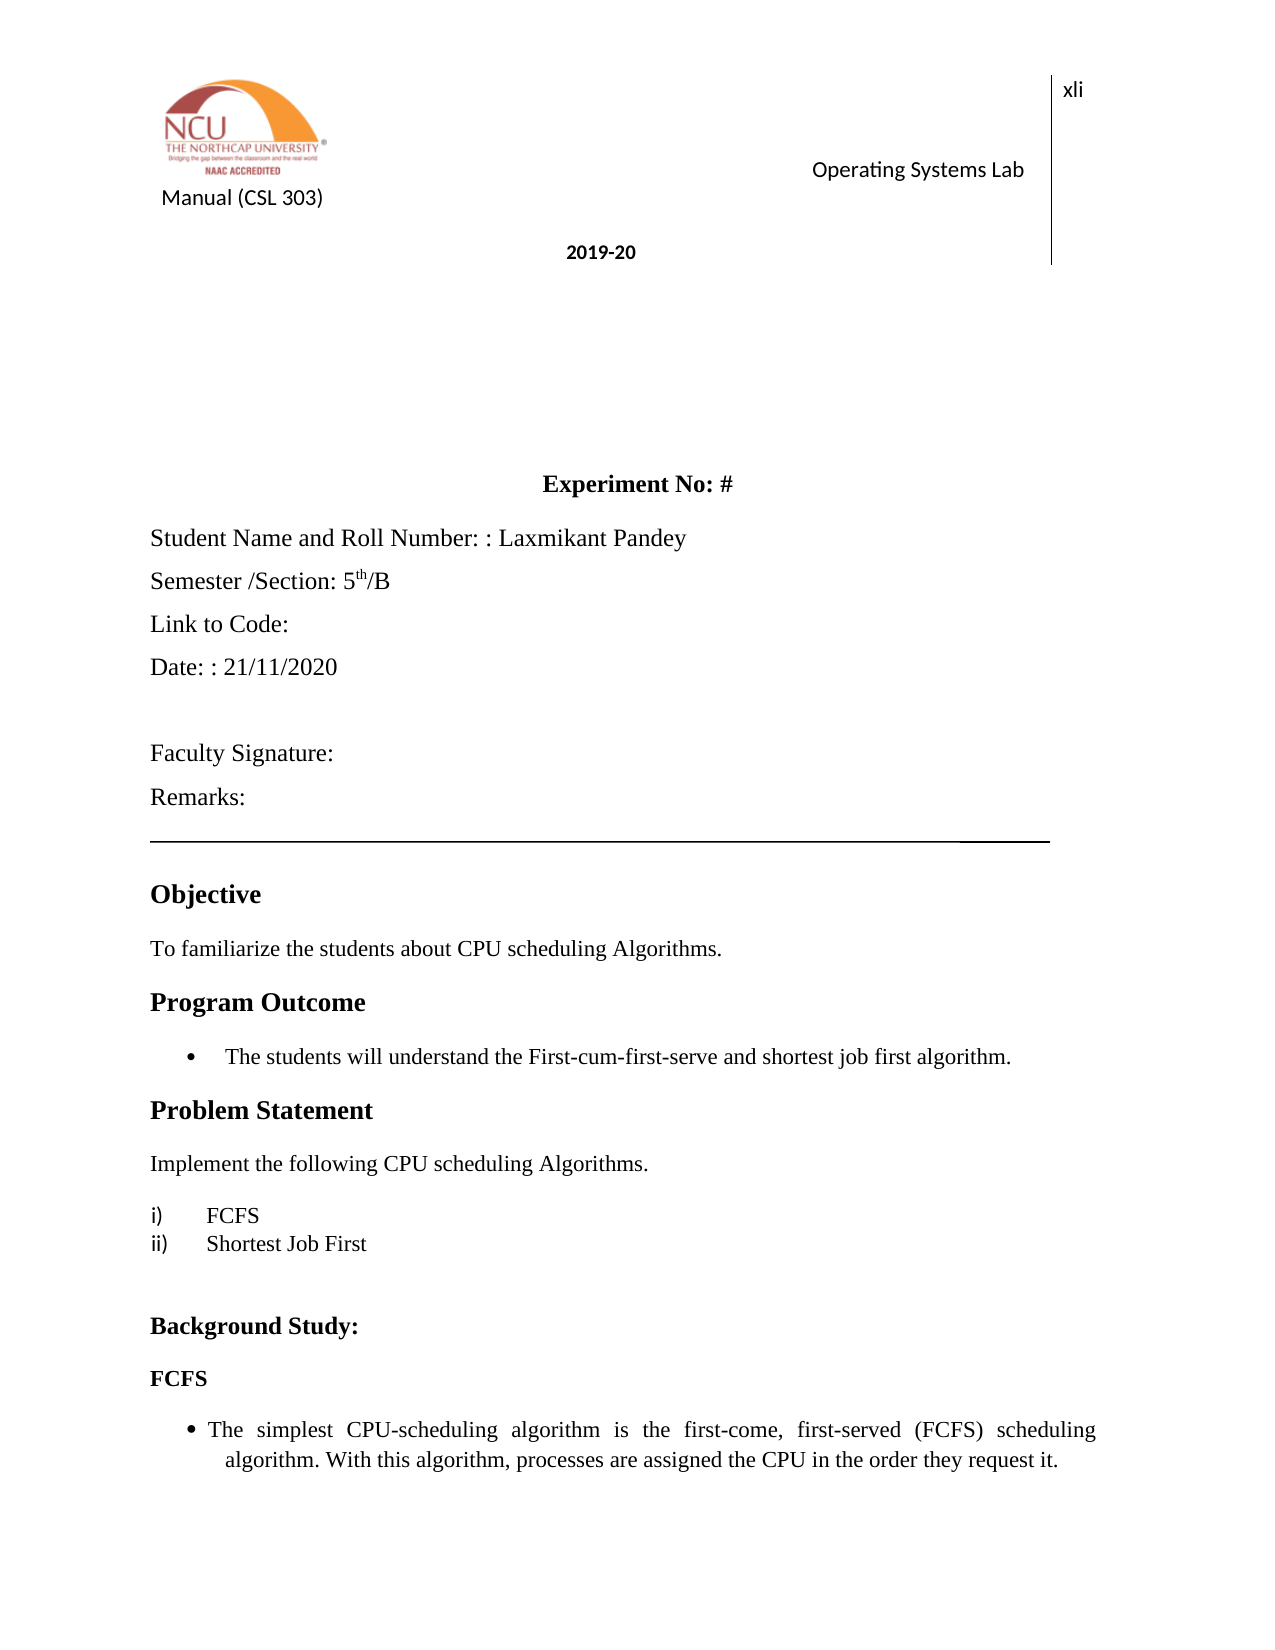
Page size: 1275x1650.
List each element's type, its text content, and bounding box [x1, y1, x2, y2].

text Link to Code: [150, 609, 1125, 638]
text Problem Statement [150, 1094, 1125, 1125]
subtitle Student Name and Roll Number: : Laxmikant Pandey [150, 523, 1125, 552]
text Remarks: [150, 782, 1125, 810]
list Shortest Job First [151, 1229, 1125, 1257]
text FCFS [150, 1365, 1125, 1392]
text Background Study: [150, 1311, 1125, 1340]
list The simplest CPU-scheduling algorithm is the first-come, first-served (FCFS) scheduling algorithm. With this algorithm, processes are assigned the CPU in the order they request it. [187, 1416, 1097, 1472]
list The students will understand the First-cum-first-serve and shortest job first algorithm. [187, 1043, 1125, 1069]
text Faculty Signature: [150, 738, 1125, 767]
text Date: : 21/11/2020 [150, 652, 1125, 681]
text Experiment No: # [150, 469, 1125, 498]
text Implement the following CPU scheduling Algorithms. [150, 1150, 1125, 1177]
text Objective [150, 879, 1125, 910]
list FCFS [151, 1201, 1125, 1229]
text Program Outcome [150, 986, 1125, 1017]
text To familiarize the students about CPU scheduling Algorithms. [150, 935, 1125, 962]
picture [161, 75, 328, 178]
text Semester /Section: 5th/B [150, 566, 1125, 595]
